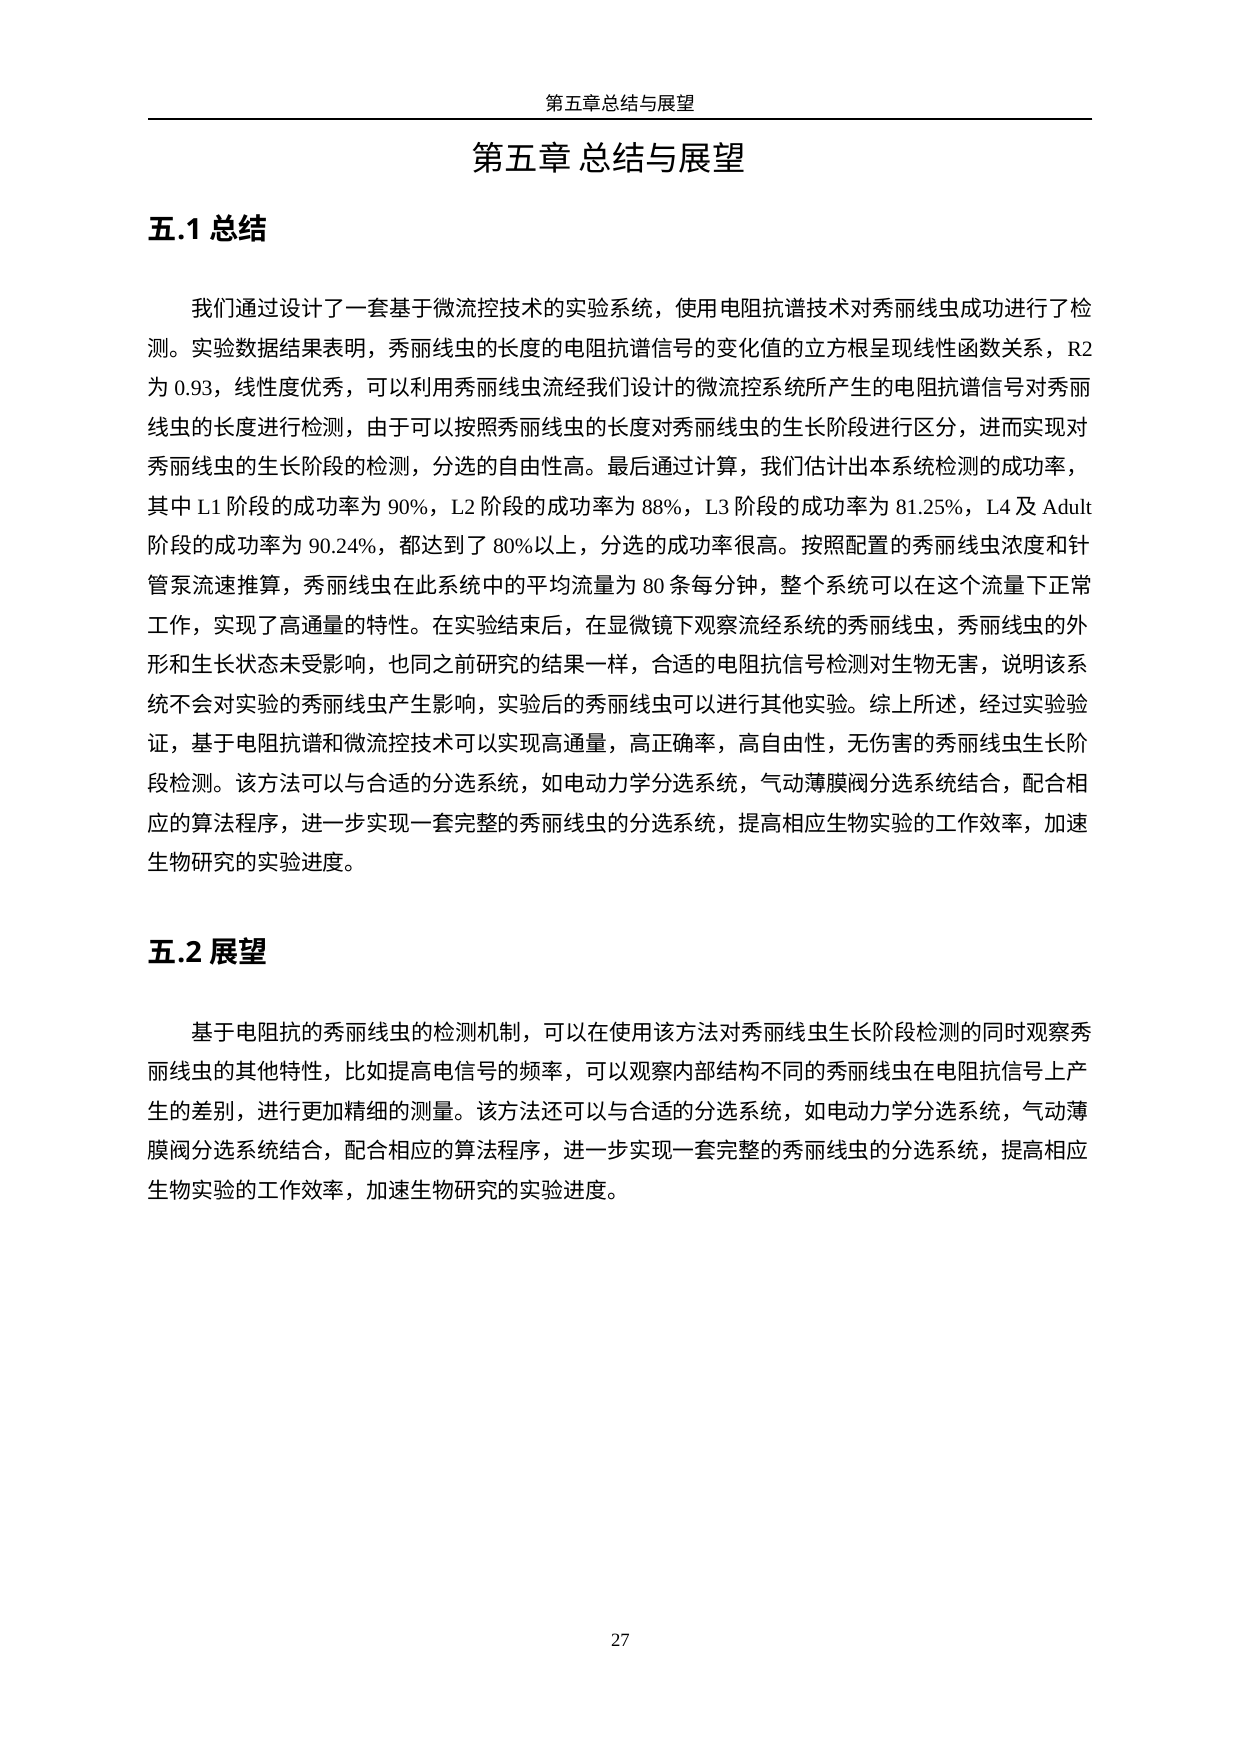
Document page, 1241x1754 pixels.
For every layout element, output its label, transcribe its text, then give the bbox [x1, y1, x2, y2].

text 展望 [148, 929, 1092, 971]
text 基于电阻抗的秀丽线虫的检测机制，可以在使用该方法对秀丽线虫生长阶段检测的同时观察秀丽线虫的其他特性，比如提高电信号的频率，可以观察内部结构不同的秀丽线虫在电阻抗信号上产生的差别，进行更加精细的测量。该方法还可以与合适的分选系统，如电动力学分选系统，气动薄膜阀分选系统结合，配合相应的算法程序，进一步实现一套完整的秀丽线虫的分选系统，提高相应生物实验的工作效率，加速生物研究的实验进度。 [148, 1014, 1092, 1204]
text 总结与展望 [148, 132, 1092, 180]
text 我们通过设计了一套基于微流控技术的实验系统，使用电阻抗谱技术对秀丽线虫成功进行了检测。实验数据结果表明，秀丽线虫的长度的电阻抗谱信号的变化值的立方根呈现线性函数关系，R2为0.93，线性度优秀，可以利用秀丽线虫流经我们设计的微流控系统所产生的电阻抗谱信号对秀丽线虫的长度进行检测，由于可以按照秀丽线虫的长度对秀丽线虫的生长阶段进行区分，进而实现对秀丽线虫的生长阶段的检测，分选的自由性高。最后通过计算，我们估计出本系统检测的成功率，其中L1阶段的成功率为90%，L2阶段的成功率为88%，L3阶段的成功率为81.25%，L4及Adult阶段的成功率为90.24%，都达到了80%以上，分选的成功率很高。按照配置的秀丽线虫浓度和针管泵流速推算，秀丽线虫在此系统中的平均流量为80条每分钟，整个系统可以在这个流量下正常工作，实现了高通量的特性。在实验结束后，在显微镜下观察流经系统的秀丽线虫，秀丽线虫的外形和生长状态未受影响，也同之前研究的结果一样，合适的电阻抗信号检测对生物无害，说明该系统不会对实验的秀丽线虫产生影响，实验后的秀丽线虫可以进行其他实验。综上所述，经过实验验证，基于电阻抗谱和微流控技术可以实现高通量，高正确率，高自由性，无伤害的秀丽线虫生长阶段检测。该方法可以与合适的分选系统，如电动力学分选系统，气动薄膜阀分选系统结合，配合相应的算法程序，进一步实现一套完整的秀丽线虫的分选系统，提高相应生物实验的工作效率，加速生物研究的实验进度。 [148, 291, 1092, 877]
text 总结 [148, 205, 1092, 248]
